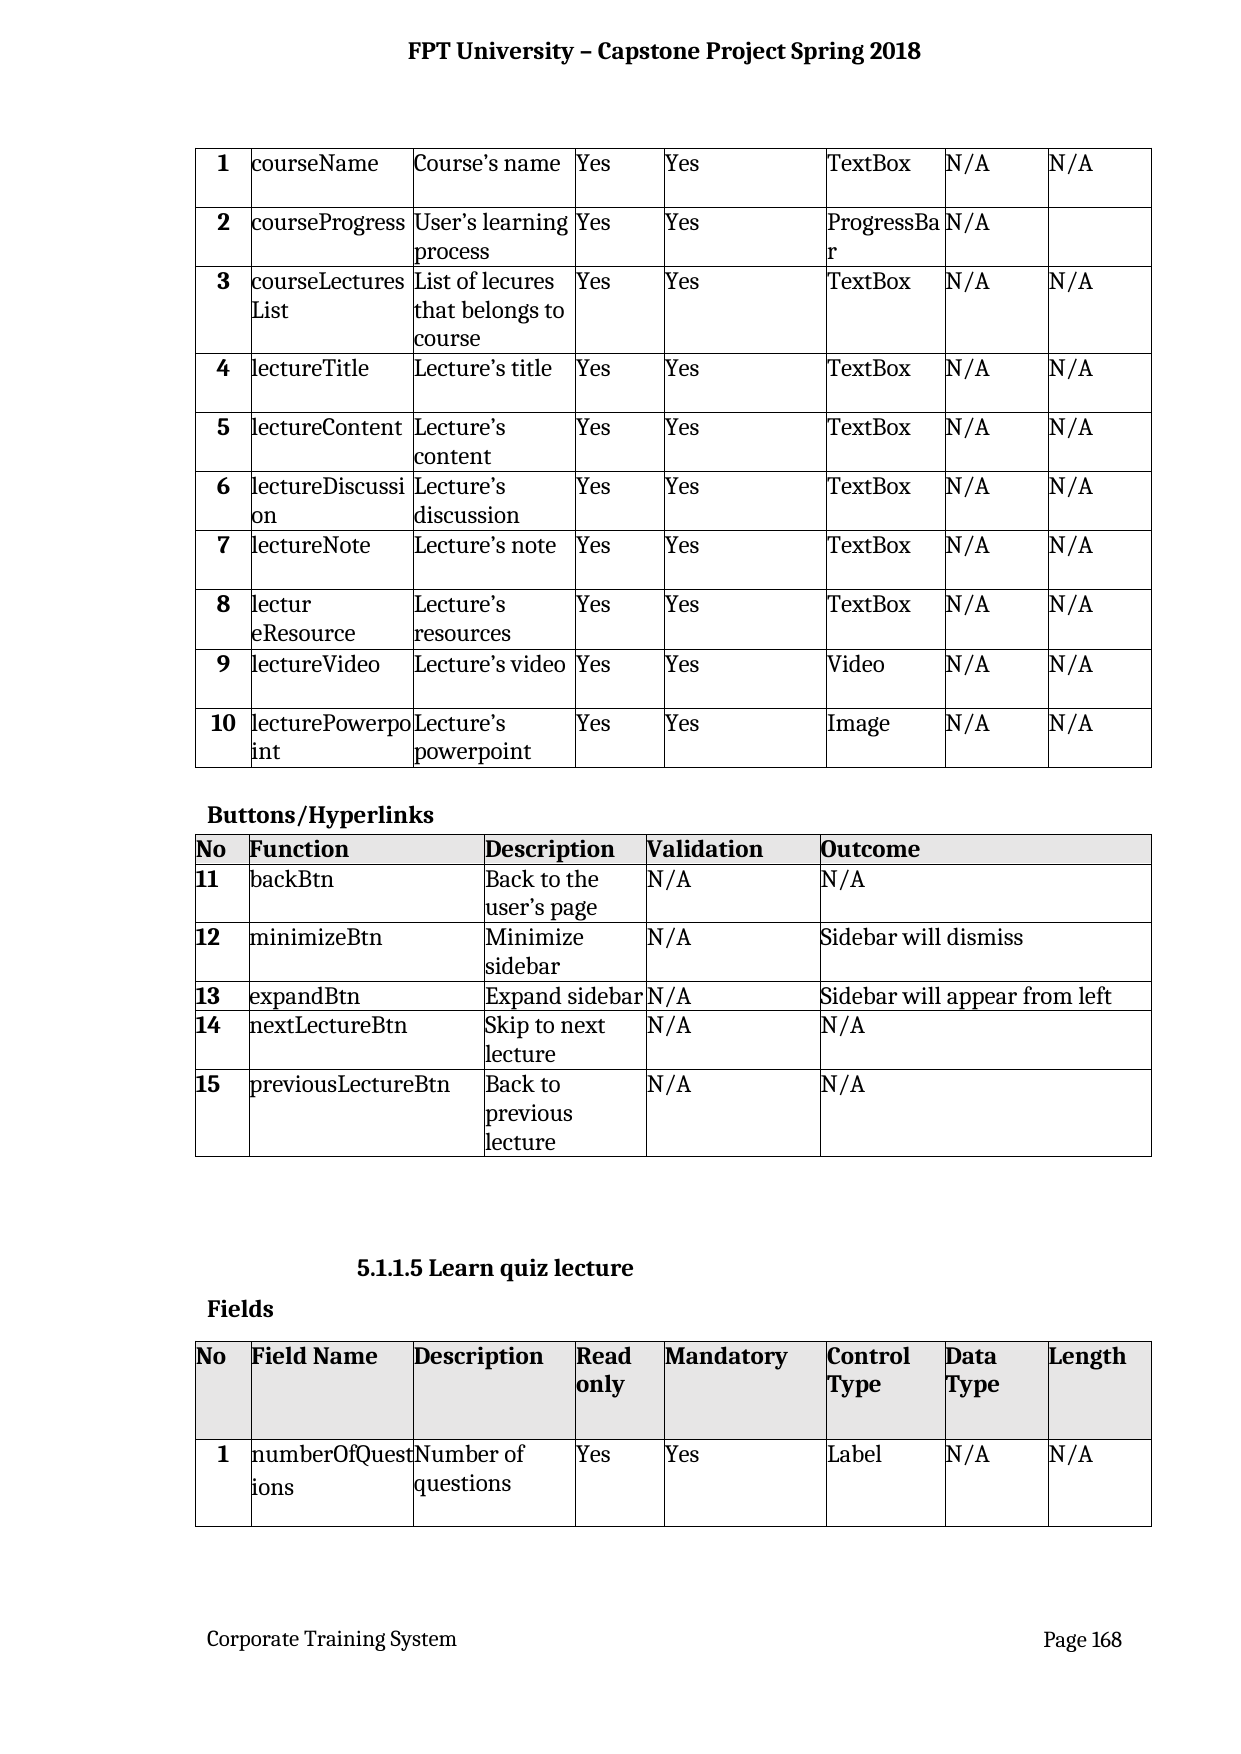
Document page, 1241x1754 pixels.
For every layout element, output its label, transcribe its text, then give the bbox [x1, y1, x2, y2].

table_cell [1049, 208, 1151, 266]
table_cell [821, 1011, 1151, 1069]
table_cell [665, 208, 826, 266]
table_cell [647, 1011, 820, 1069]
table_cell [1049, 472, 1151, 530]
subtitle 5.1.1.5 Learn quiz lecture [357, 1254, 1124, 1282]
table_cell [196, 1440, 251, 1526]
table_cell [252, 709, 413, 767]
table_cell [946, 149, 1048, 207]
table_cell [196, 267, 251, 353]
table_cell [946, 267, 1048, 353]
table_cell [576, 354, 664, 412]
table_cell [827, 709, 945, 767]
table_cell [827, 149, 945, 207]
text Fields [207, 1295, 1122, 1324]
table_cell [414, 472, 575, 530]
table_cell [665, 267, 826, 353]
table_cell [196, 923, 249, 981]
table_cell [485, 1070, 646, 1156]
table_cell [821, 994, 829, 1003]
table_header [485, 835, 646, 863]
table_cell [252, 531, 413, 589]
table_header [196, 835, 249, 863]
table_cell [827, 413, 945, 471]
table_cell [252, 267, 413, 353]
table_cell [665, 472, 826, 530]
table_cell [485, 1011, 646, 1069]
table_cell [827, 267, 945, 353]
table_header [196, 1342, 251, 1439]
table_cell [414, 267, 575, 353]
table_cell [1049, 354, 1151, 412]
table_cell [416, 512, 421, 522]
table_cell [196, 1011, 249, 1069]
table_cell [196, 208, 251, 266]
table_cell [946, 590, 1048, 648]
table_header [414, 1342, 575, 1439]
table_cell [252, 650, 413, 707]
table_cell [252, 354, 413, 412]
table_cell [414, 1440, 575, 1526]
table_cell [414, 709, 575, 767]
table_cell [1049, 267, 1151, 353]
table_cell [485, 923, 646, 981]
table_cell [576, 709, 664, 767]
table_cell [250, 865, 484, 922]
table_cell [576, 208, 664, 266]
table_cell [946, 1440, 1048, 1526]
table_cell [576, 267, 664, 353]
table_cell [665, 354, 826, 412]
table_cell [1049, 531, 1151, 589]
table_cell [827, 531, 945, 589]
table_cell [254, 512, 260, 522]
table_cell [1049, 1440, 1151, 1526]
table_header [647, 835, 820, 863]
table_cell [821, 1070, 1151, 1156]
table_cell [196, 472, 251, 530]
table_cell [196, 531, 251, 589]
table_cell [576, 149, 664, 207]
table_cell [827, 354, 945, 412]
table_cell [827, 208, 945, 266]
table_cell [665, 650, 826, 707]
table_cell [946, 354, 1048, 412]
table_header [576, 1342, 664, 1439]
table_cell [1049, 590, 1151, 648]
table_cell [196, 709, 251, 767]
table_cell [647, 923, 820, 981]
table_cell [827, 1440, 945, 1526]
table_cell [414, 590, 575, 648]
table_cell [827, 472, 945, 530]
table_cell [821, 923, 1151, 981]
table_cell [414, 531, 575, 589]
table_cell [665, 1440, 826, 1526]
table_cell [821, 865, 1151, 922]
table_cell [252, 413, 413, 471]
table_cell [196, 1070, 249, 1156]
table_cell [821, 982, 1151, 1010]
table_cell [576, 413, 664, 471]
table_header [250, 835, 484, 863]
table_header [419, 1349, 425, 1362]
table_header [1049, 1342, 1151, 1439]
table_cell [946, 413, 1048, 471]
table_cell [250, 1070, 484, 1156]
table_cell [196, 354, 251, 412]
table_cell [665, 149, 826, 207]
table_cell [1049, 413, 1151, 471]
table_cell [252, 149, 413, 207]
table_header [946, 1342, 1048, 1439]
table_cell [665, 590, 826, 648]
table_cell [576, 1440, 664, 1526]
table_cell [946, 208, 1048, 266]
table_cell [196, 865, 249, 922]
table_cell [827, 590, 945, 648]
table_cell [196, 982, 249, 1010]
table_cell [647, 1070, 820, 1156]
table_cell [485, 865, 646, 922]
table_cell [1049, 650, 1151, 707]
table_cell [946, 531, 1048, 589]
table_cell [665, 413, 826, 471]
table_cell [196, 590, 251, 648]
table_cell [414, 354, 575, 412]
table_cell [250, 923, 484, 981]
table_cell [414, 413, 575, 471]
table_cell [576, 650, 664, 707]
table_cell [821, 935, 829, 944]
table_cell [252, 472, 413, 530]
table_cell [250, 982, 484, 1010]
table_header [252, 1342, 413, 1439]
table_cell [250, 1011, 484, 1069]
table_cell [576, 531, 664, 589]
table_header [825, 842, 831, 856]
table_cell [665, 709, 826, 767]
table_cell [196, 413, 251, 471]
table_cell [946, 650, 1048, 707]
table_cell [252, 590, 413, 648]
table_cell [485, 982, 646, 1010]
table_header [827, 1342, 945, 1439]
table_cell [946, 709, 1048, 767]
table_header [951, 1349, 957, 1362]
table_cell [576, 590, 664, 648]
text Buttons/Hyperlinks [207, 801, 1122, 829]
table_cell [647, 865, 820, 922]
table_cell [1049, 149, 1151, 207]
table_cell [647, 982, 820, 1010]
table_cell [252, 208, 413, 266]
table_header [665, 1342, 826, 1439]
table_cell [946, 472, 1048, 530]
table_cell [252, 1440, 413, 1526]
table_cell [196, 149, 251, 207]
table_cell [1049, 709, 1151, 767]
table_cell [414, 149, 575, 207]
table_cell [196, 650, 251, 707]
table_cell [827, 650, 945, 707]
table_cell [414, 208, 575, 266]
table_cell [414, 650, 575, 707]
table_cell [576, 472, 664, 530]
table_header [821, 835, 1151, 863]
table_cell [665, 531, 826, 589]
